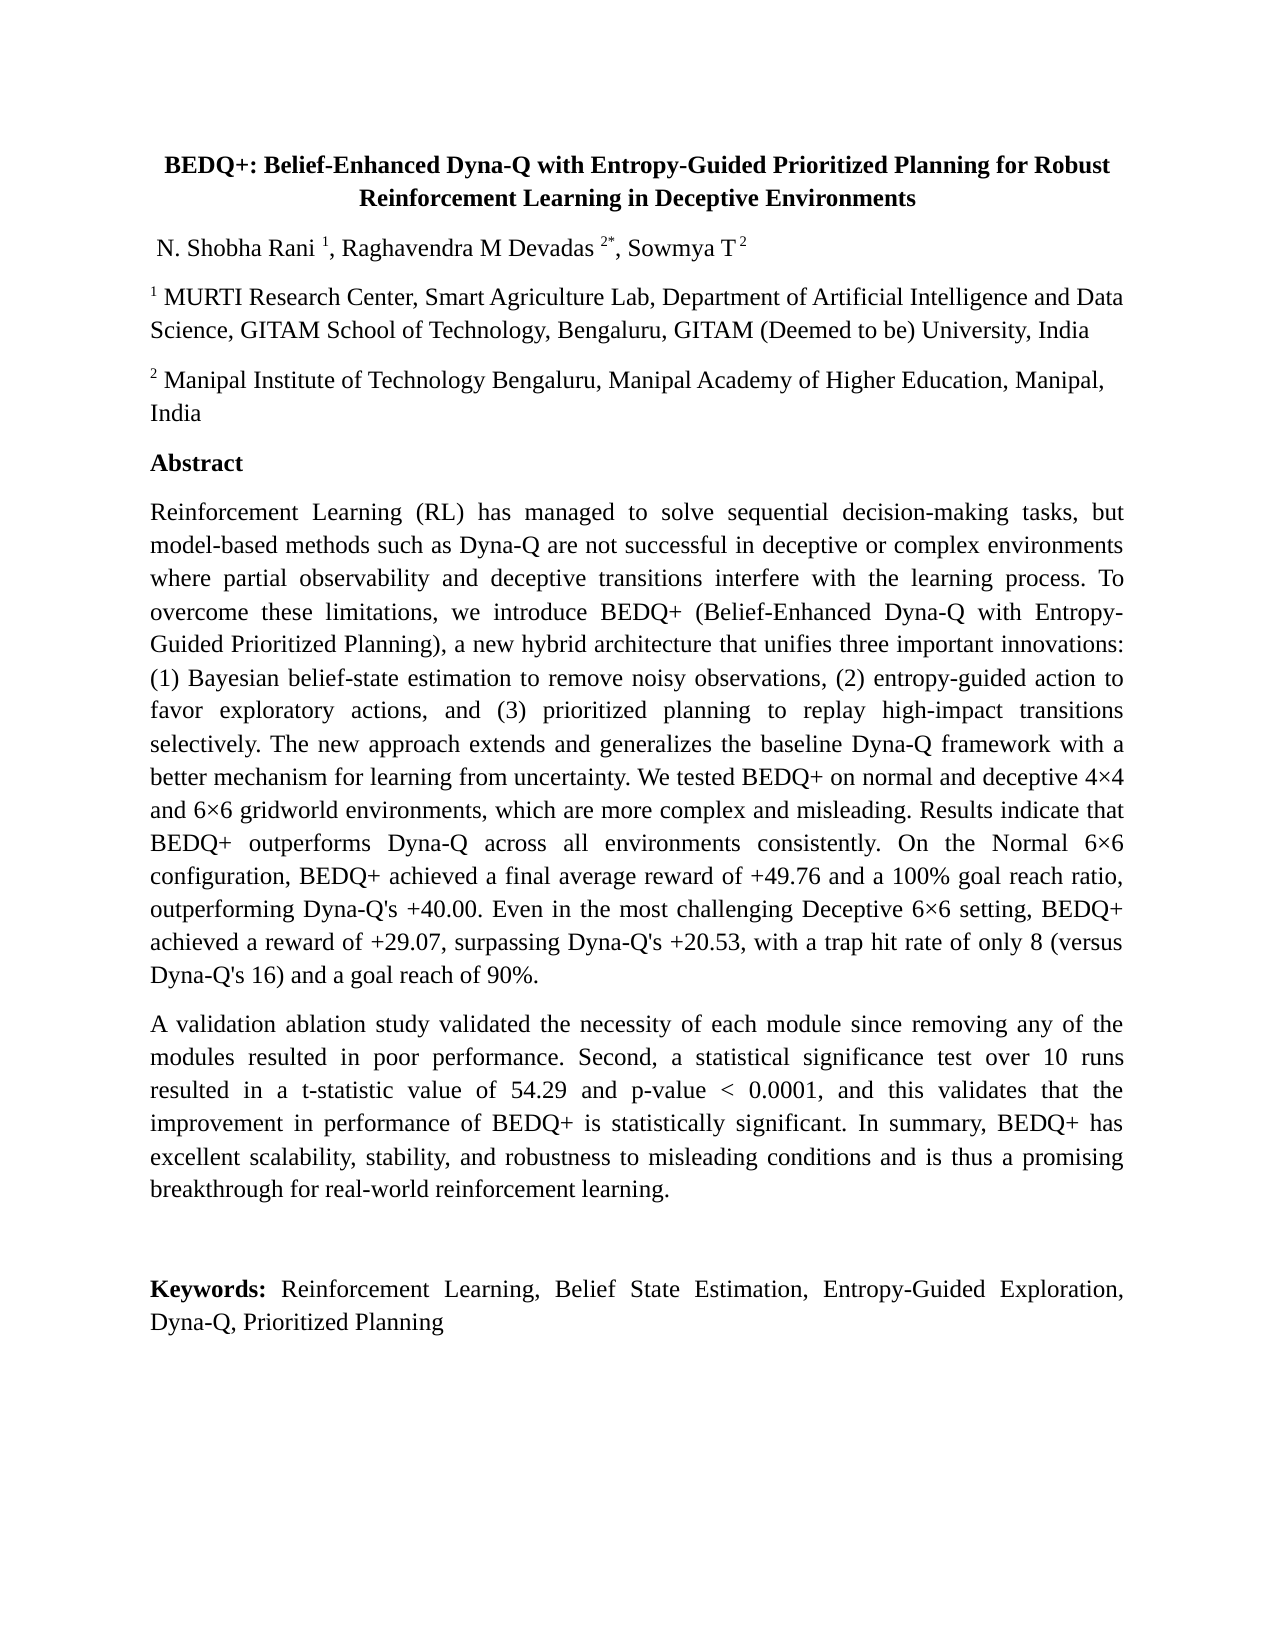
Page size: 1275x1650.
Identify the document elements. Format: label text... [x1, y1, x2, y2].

text 1 MURTI Research Center, Smart Agriculture Lab, Department of Artificial Intelligence and Data Science, GITAM School of Technology, Bengaluru, GITAM (Deemed to be) University, India [150, 282, 1125, 344]
text Reinforcement Learning (RL) has managed to solve sequential decision-making tasks, but model-based methods such as Dyna-Q are not successful in deceptive or complex environments where partial observability and deceptive transitions interfere with the learning process. To overcome these limitations, we introduce BEDQ+ (Belief-Enhanced Dyna-Q with Entropy-Guided Prioritized Planning), a new hybrid architecture that unifies three important innovations: (1) Bayesian belief-state estimation to remove noisy observations, (2) entropy-guided action to favor exploratory actions, and (3) prioritized planning to replay high-impact transitions selectively. The new approach extends and generalizes the baseline Dyna-Q framework with a better mechanism for learning from uncertainty. We tested BEDQ+ on normal and deceptive 4×4 and 6×6 gridworld environments, which are more complex and misleading. Results indicate that BEDQ+ outperforms Dyna-Q across all environments consistently. On the Normal 6×6 configuration, BEDQ+ achieved a final average reward of +49.76 and a 100% goal reach ratio, outperforming Dyna-Q's +40.00. Even in the most challenging Deceptive 6×6 setting, BEDQ+ achieved a reward of +29.07, surpassing Dyna-Q's +20.53, with a trap hit rate of only 8 (versus Dyna-Q's 16) and a goal reach of 90%. [150, 497, 1125, 988]
text Keywords: Reinforcement Learning, Belief State Estimation, Entropy-Guided Exploration, Dyna-Q, Prioritized Planning [150, 1274, 1125, 1336]
text N. Shobha Rani 1, Raghavendra M Devadas 2*, Sowmya T 2 [150, 233, 1125, 261]
text A validation ablation study validated the necessity of each module since removing any of the modules resulted in poor performance. Second, a statistical significance test over 10 runs resulted in a t-statistic value of 54.29 and p-value < 0.0001, and this validates that the improvement in performance of BEDQ+ is statistically significant. In summary, BEDQ+ has excellent scalability, stability, and robustness to misleading conditions and is thus a promising breakthrough for real-world reinforcement learning. [150, 1009, 1125, 1203]
text BEDQ+: Belief-Enhanced Dyna-Q with Entropy-Guided Prioritized Planning for Robust Reinforcement Learning in Deceptive Environments [150, 150, 1125, 212]
text 2 Manipal Institute of Technology Bengaluru, Manipal Academy of Higher Education, Manipal, India [150, 365, 1125, 427]
text Abstract [150, 448, 1125, 477]
